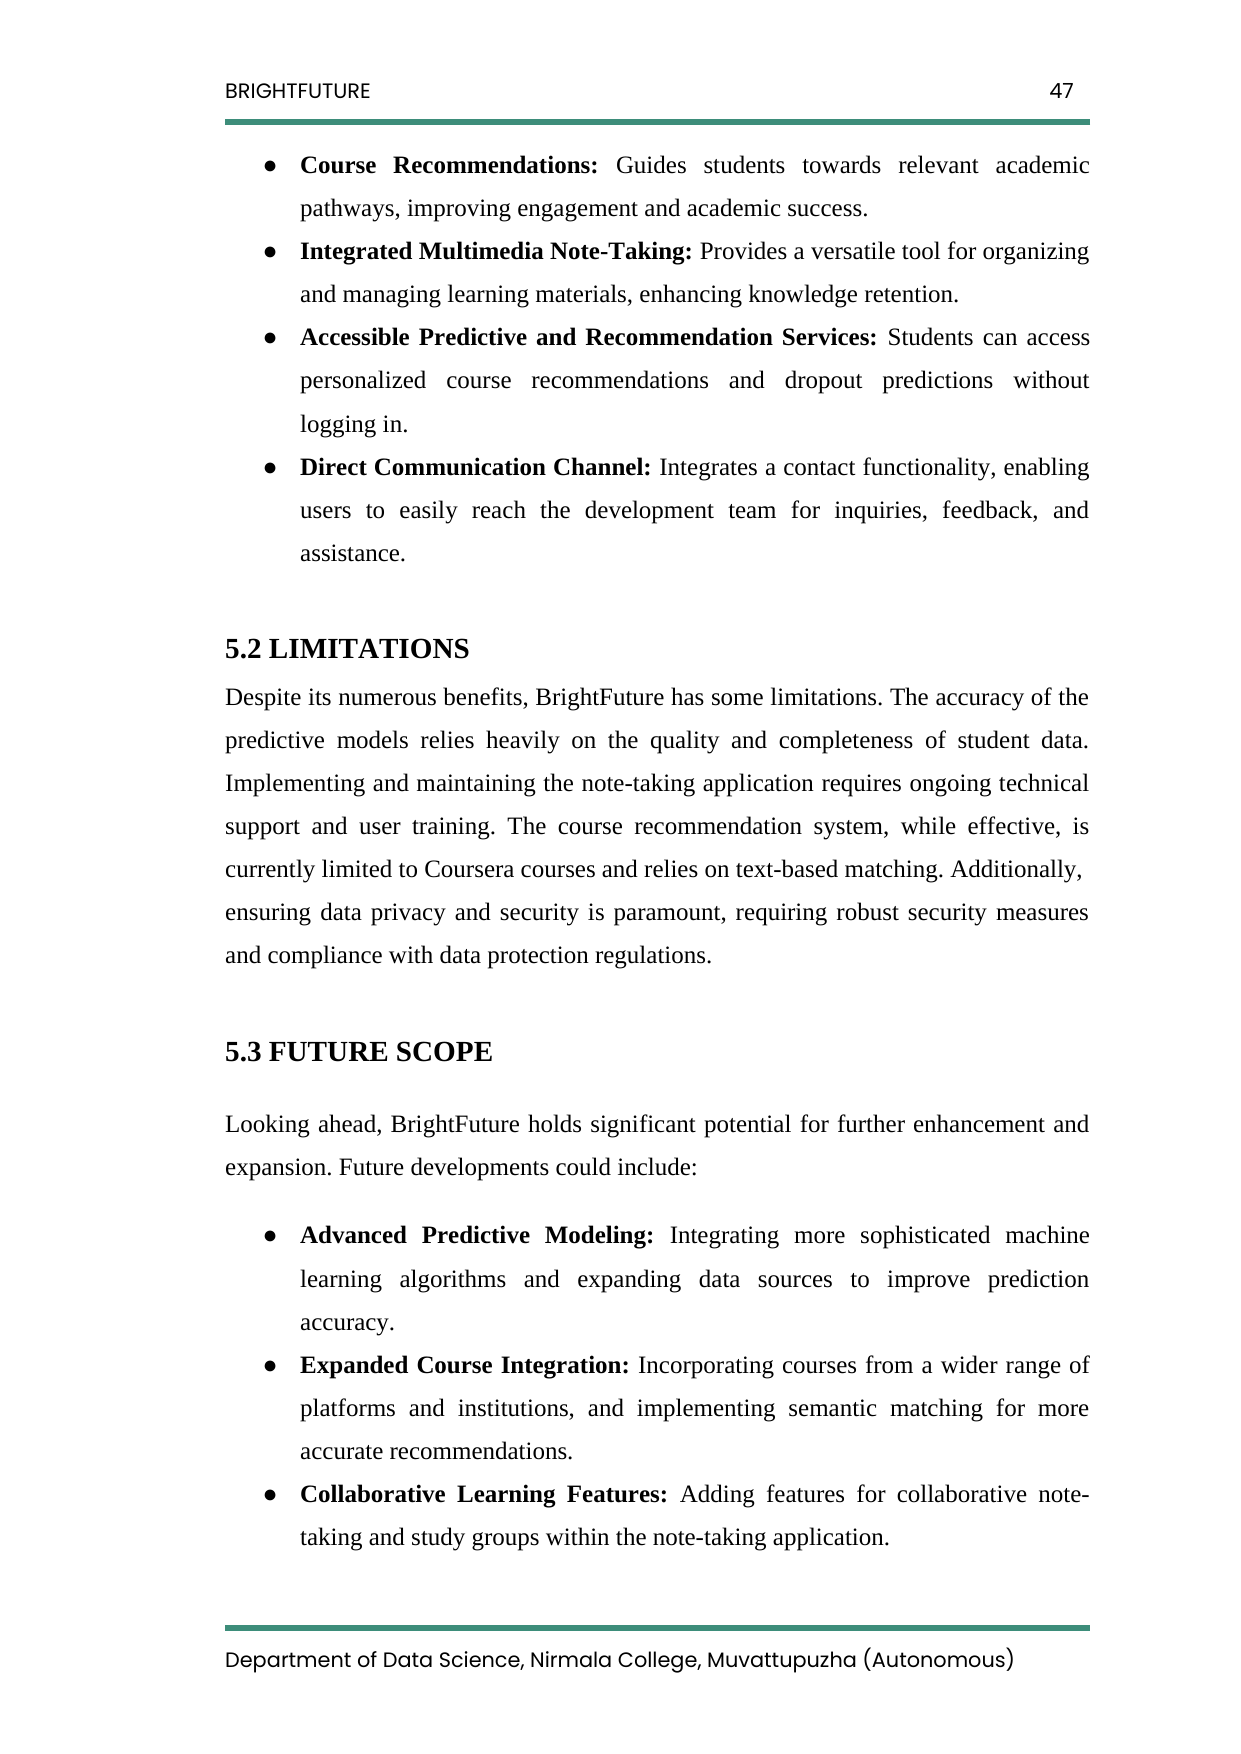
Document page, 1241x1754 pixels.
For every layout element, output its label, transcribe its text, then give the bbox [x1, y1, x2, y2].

list Advanced Predictive Modeling: Integrating more sophisticated machine learning algorithms and expanding data sources to improve prediction accuracy. [262, 1221, 1090, 1336]
list Expanded Course Integration: Incorporating courses from a wider range of platforms and institutions, and implementing semantic matching for more accurate recommendations. [262, 1350, 1090, 1465]
text 5.2 LIMITATIONS [225, 632, 1090, 665]
list Accessible Predictive and Recommendation Services: Students can access personalized course recommendations and dropout predictions without logging in. [262, 322, 1090, 437]
list Direct Communication Channel: Integrates a contact functionality, enabling users to easily reach the development team for inquiries, feedback, and assistance. [262, 452, 1090, 567]
text 5.3 FUTURE SCOPE [225, 1034, 1090, 1068]
list Integrated Multimedia Note-Taking: Provides a versatile tool for organizing and managing learning materials, enhancing knowledge retention. [262, 236, 1090, 308]
text Looking ahead, BrightFuture holds significant potential for further enhancement and expansion. Future developments could include: [225, 1109, 1090, 1181]
text ensuring data privacy and security is paramount, requiring robust security measures and compliance with data protection regulations. [225, 897, 1090, 969]
list Collaborative Learning Features: Adding features for collaborative note-taking and study groups within the note-taking application. [262, 1479, 1090, 1551]
list Course Recommendations: Guides students towards relevant academic pathways, improving engagement and academic success. [262, 150, 1090, 222]
text Despite its numerous benefits, BrightFuture has some limitations. The accuracy of the predictive models relies heavily on the quality and completeness of student data. Implementing and maintaining the note-taking application requires ongoing technical support and user training. The course recommendation system, while effective, is currently limited to Coursera courses and relies on text-based matching. Additionally, [225, 682, 1090, 883]
